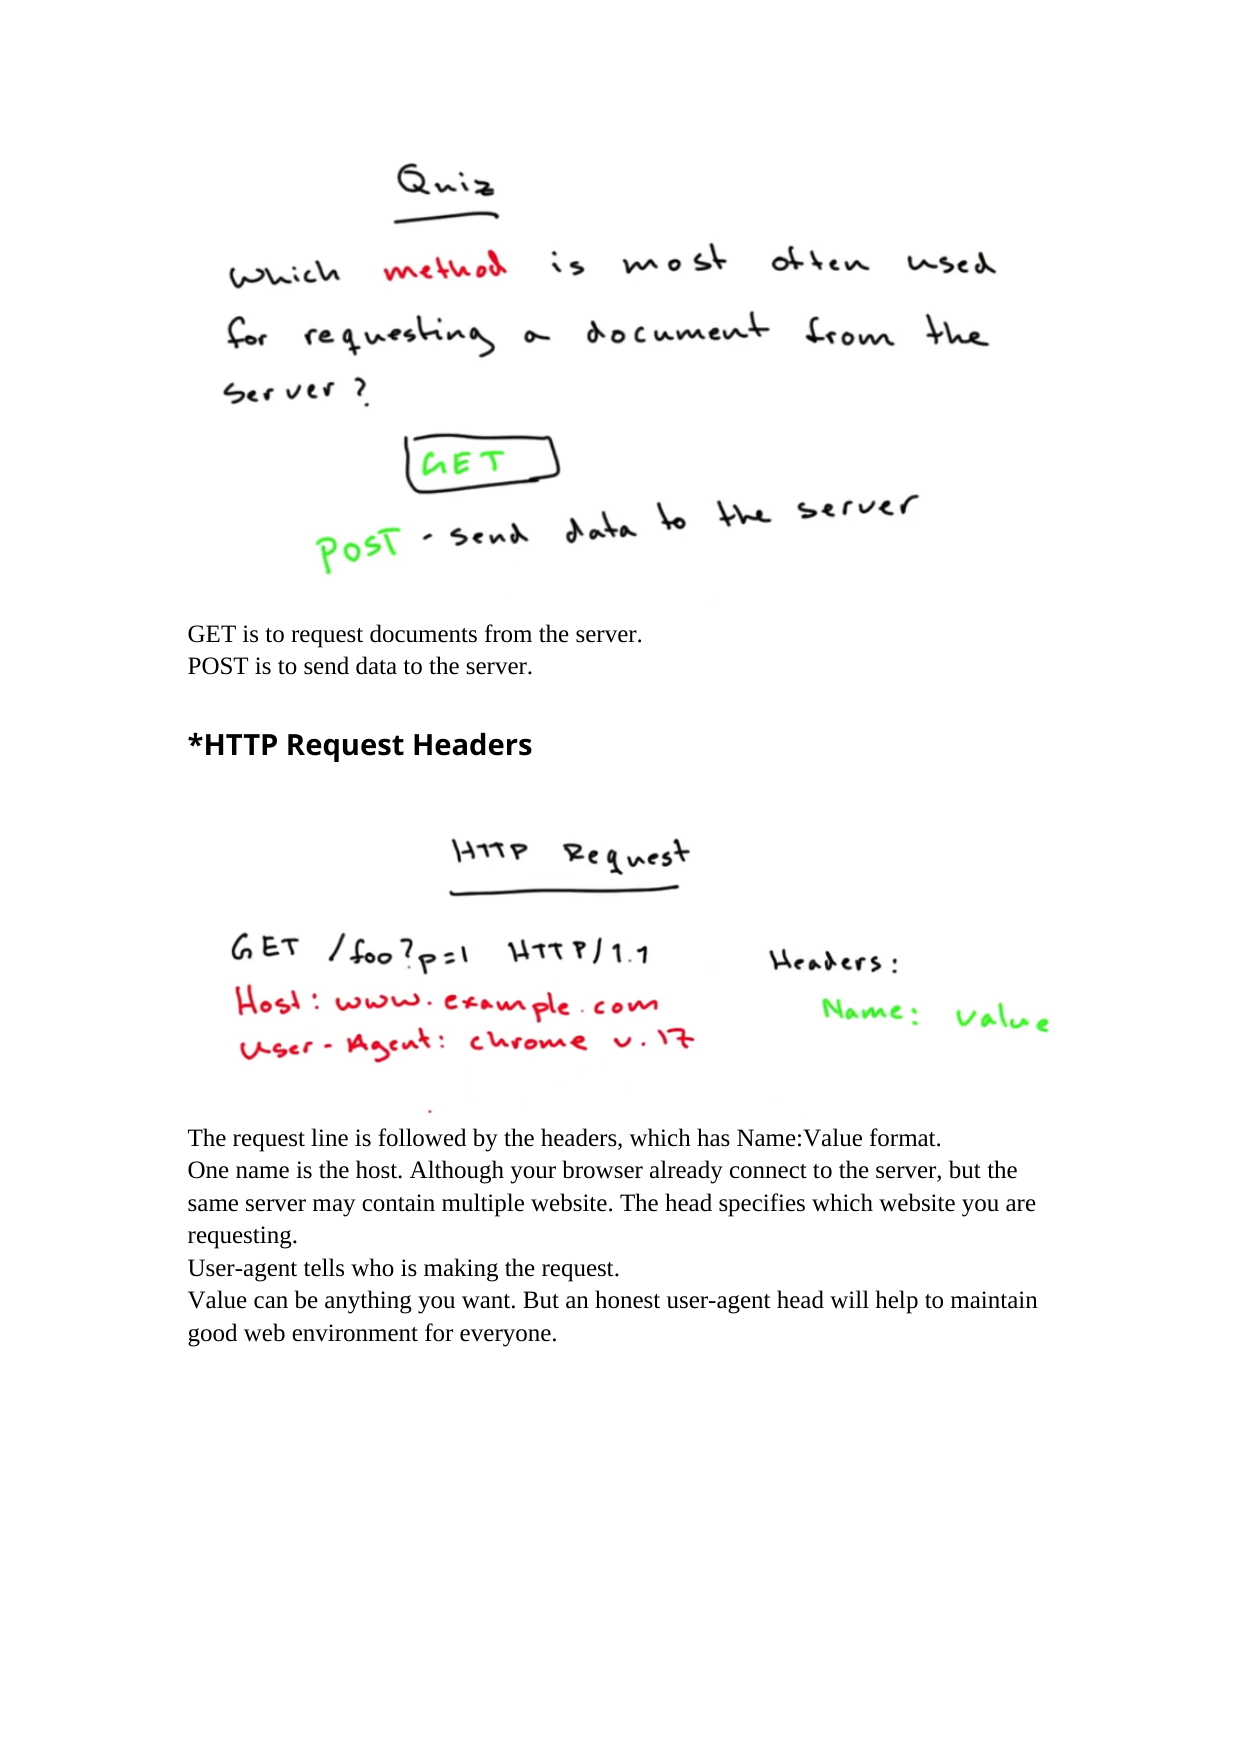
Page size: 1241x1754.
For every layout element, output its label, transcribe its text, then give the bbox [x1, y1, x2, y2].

text Value can be anything you want. But an honest user-agent head will help to maintain good web environment for everyone. [187, 1283, 1053, 1348]
text GET is to request documents from the server. [187, 617, 1053, 649]
text The request line is followed by the headers, which has Name:Value format. [187, 1121, 1053, 1153]
picture [187, 828, 1053, 1114]
text User-agent tells who is making the request. [187, 1251, 1053, 1283]
subtitle *HTTP Request Headers [187, 711, 1053, 776]
text POST is to send data to the server. [187, 649, 1053, 682]
picture [187, 162, 1053, 601]
text One name is the host. Although your browser already connect to the server, but the same server may contain multiple website. The head specifies which website you are requesting. [187, 1153, 1053, 1251]
